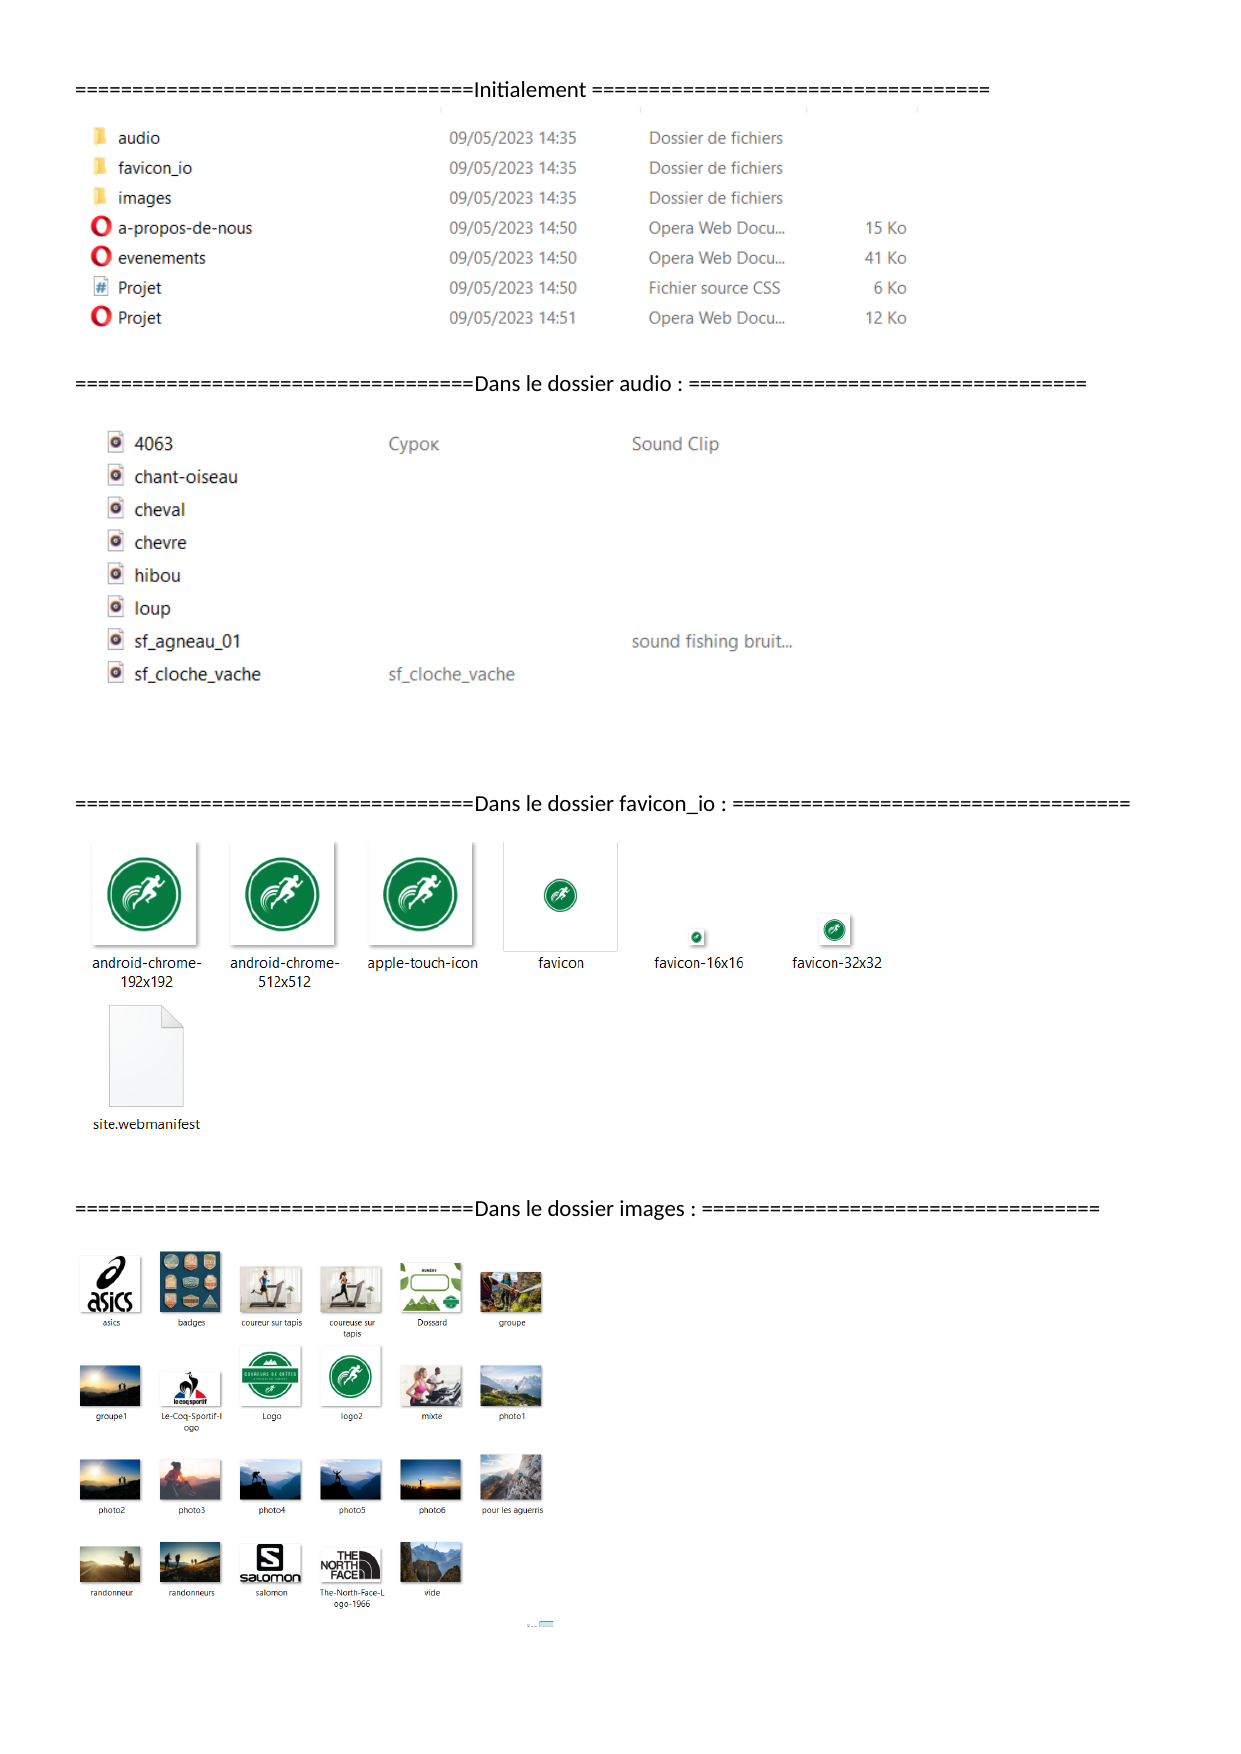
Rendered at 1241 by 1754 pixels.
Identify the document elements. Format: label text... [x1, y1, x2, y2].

picture [75, 421, 881, 765]
text ===================================Dans le dossier favicon_io : =================================== [75, 789, 1165, 817]
picture [75, 842, 905, 1170]
picture [75, 107, 957, 365]
text ===================================Dans le dossier images : =================================== [75, 1194, 1165, 1222]
text ===================================Dans le dossier audio : =================================== [75, 369, 1165, 397]
text ===================================Initialement =================================== [75, 75, 1165, 103]
picture [75, 1247, 554, 1627]
